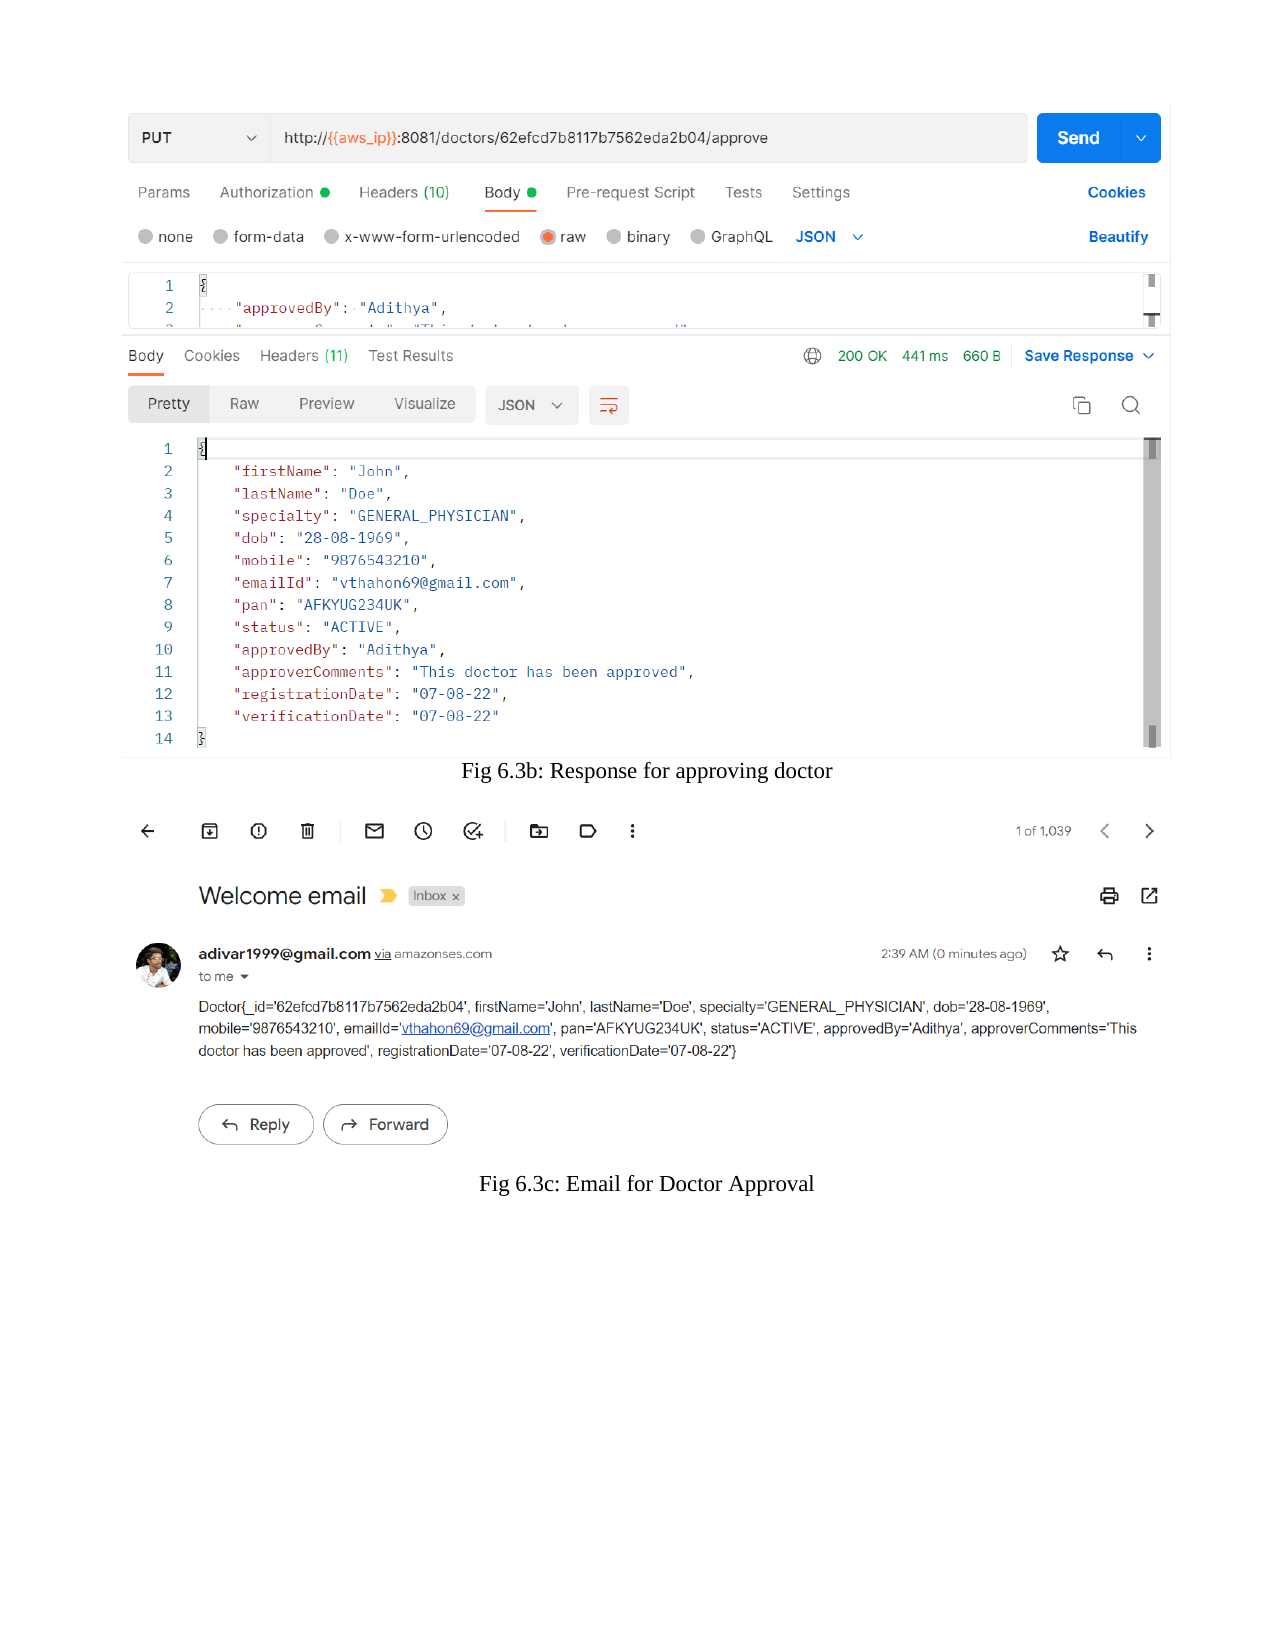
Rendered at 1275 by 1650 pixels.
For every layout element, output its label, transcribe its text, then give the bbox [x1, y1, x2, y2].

picture [121, 103, 1172, 758]
picture [121, 810, 1172, 1171]
text Fig 6.3b: Response for approving doctor [122, 758, 1172, 784]
text Fig 6.3c: Email for Doctor Approval [122, 1171, 1172, 1197]
